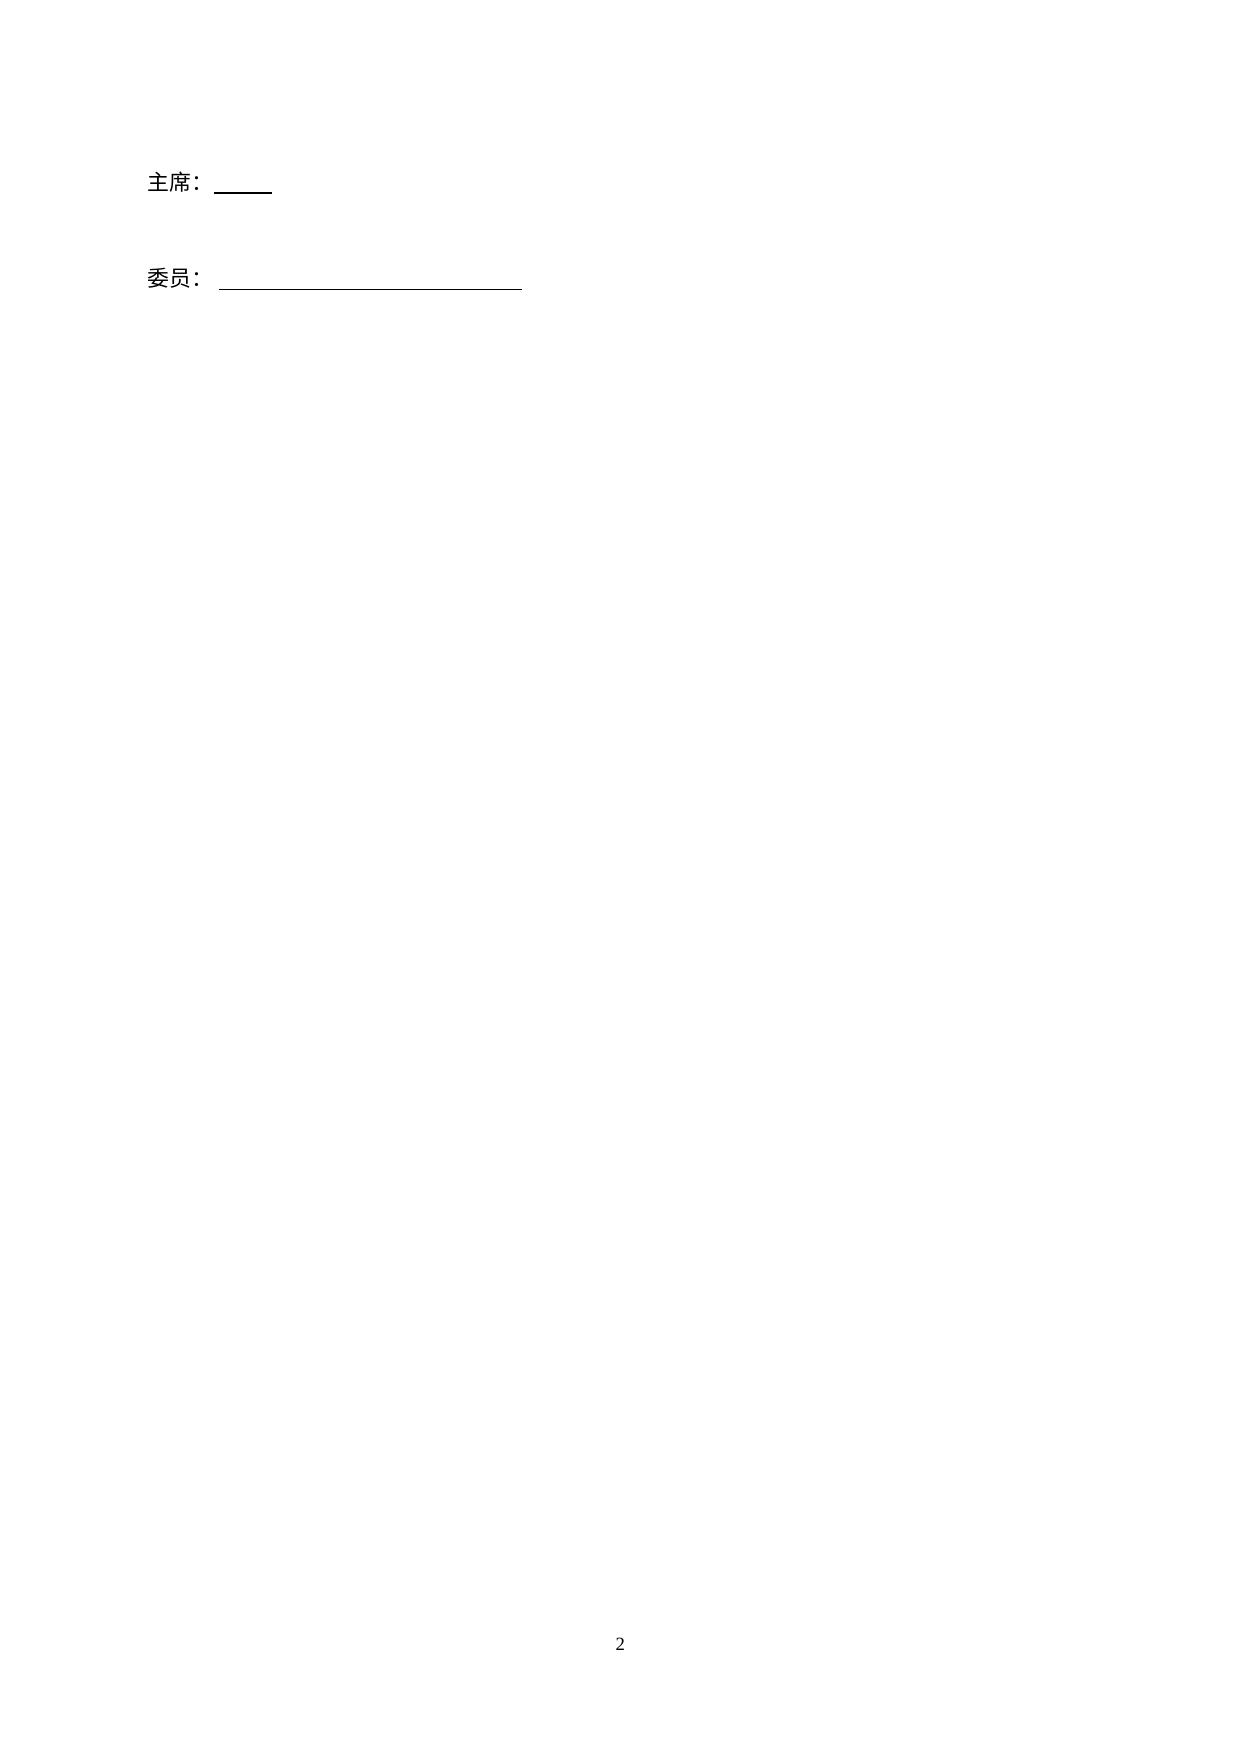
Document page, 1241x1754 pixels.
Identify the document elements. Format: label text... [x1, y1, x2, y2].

text 委员： [148, 260, 1092, 294]
text 主席： [148, 164, 1092, 198]
